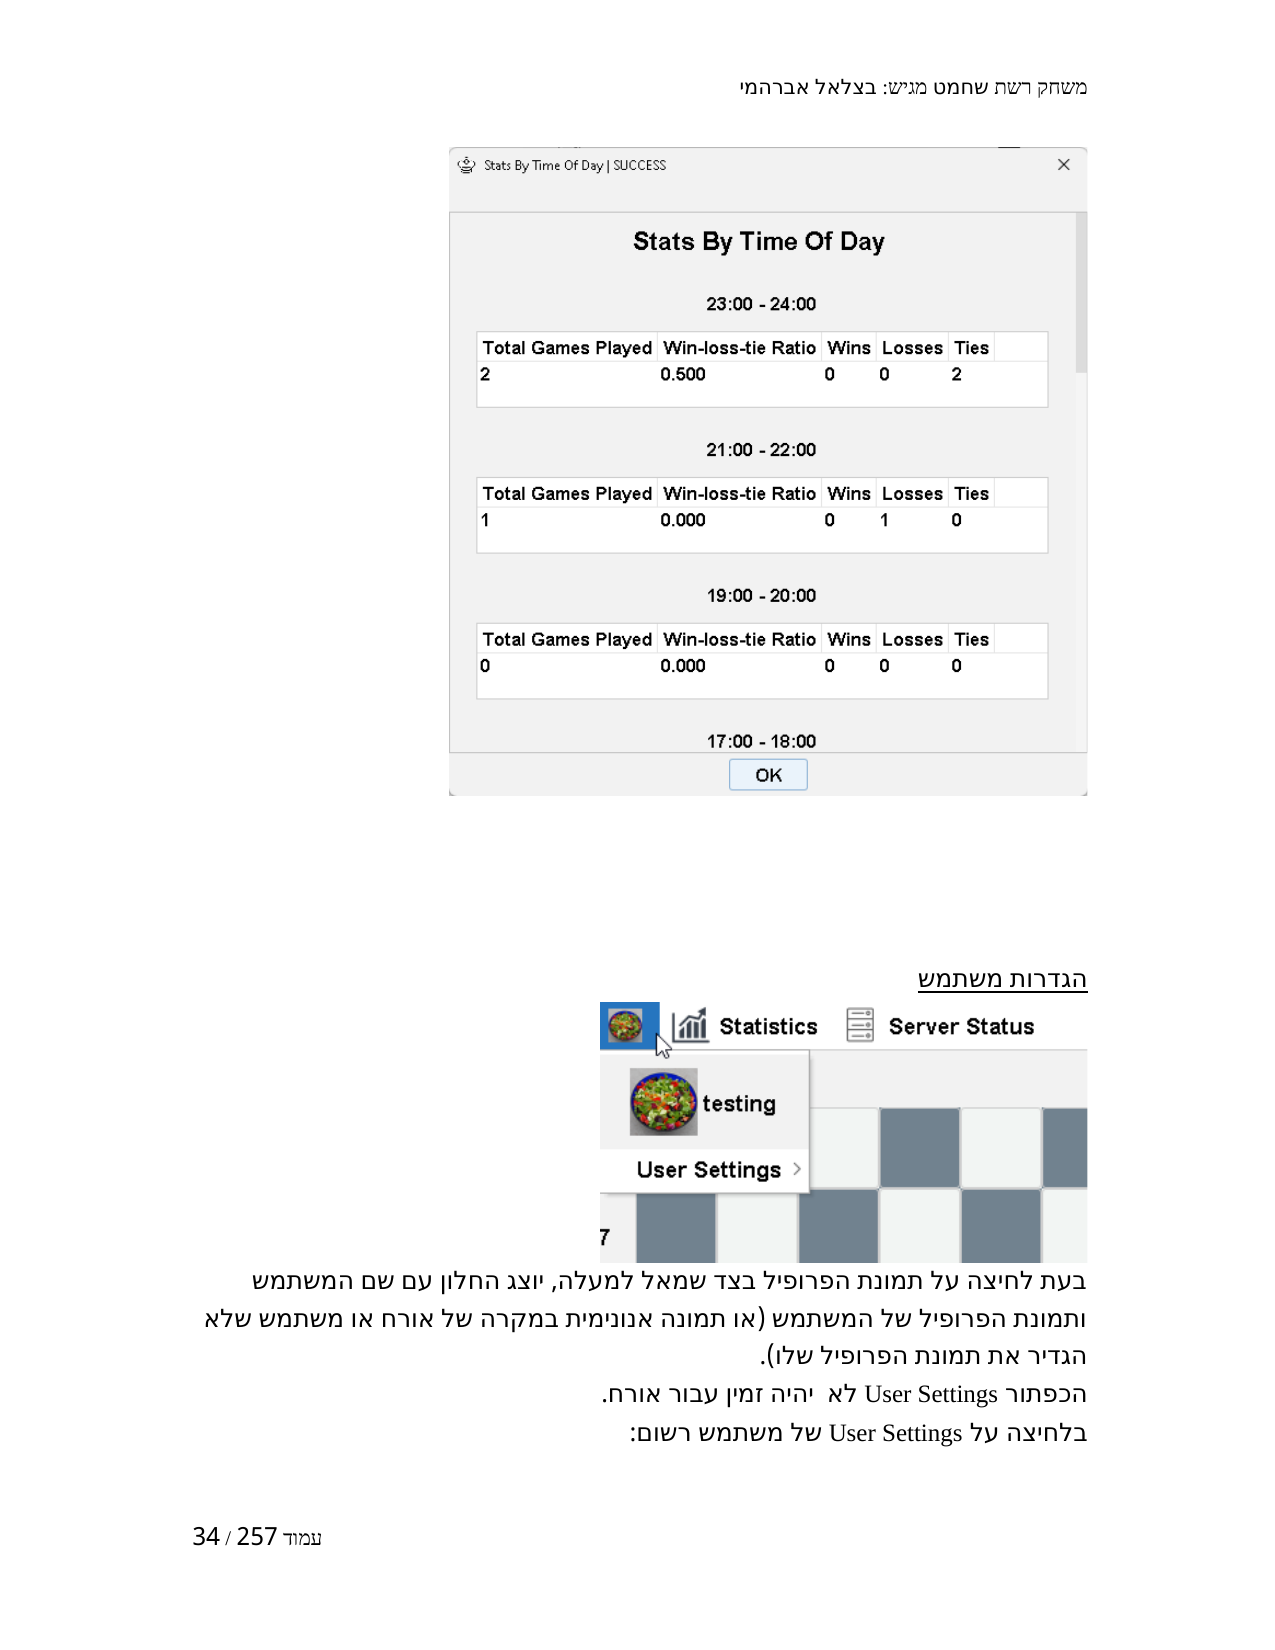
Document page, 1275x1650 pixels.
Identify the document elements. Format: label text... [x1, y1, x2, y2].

picture [449, 147, 1088, 796]
picture [600, 1002, 1088, 1263]
text הגדרות משתמש [187, 965, 1087, 998]
text בעת לחיצה על תמונת הפרופיל בצד שמאל למעלה, יוצג החלון עם שם המשתמש ותמונת הפרופיל של המשתמש (או תמונה אנונימית במקרה של אורח או משתמש שלא הגדיר את תמונת הפרופיל שלו). [187, 1267, 1087, 1375]
text הכפתור User Settings לא יהיה זמין עבור אורח. [187, 1379, 1087, 1413]
text בלחיצה על User Settings של משתמש רשום: [187, 1418, 1087, 1452]
